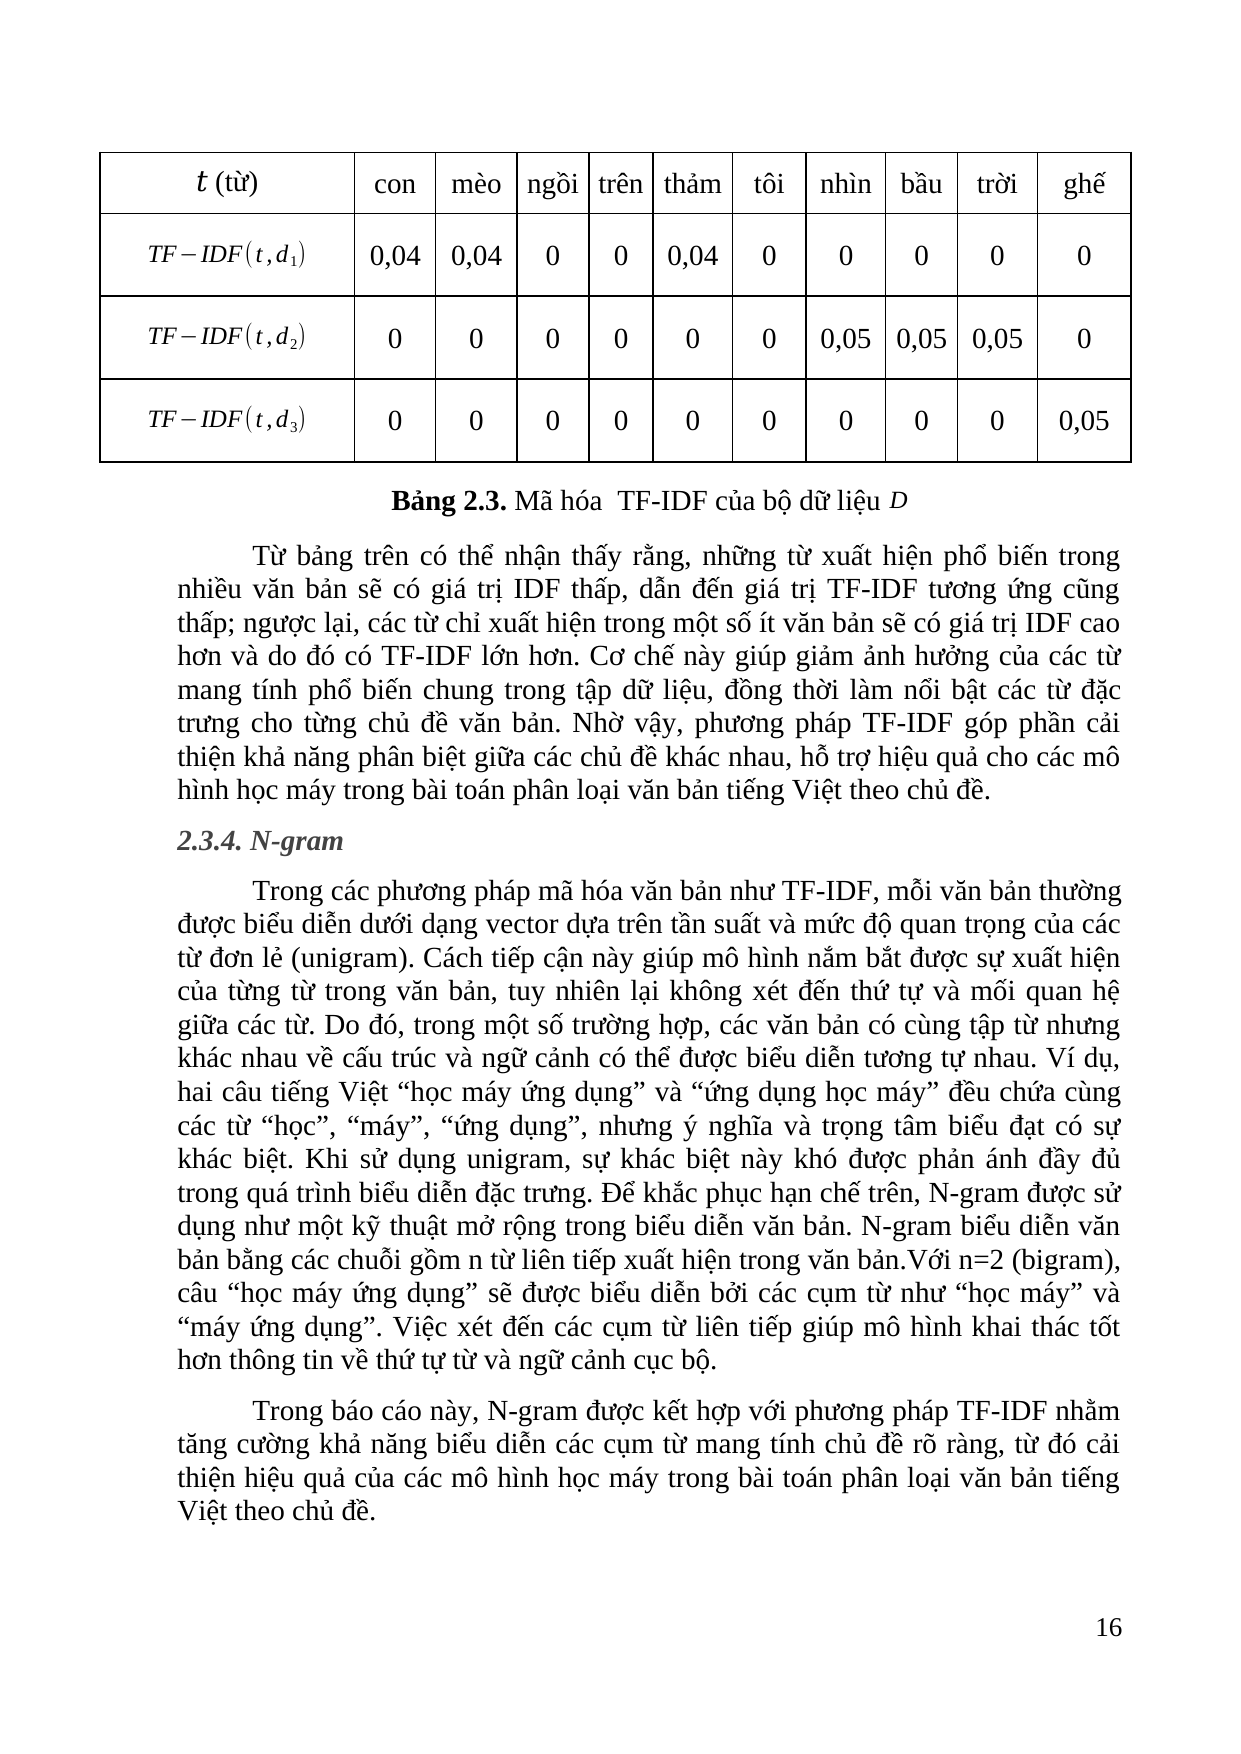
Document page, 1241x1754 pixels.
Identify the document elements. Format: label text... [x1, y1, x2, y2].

table_cell 0,05 [958, 297, 1037, 378]
table_header trời [958, 153, 1037, 212]
table_cell 0 [733, 380, 805, 461]
table_cell 0,04 [654, 214, 732, 295]
table_cell 0 [886, 214, 957, 295]
subtitle 2.3.4. N-gram [177, 823, 1122, 856]
table_header trên [590, 153, 652, 212]
table_cell 0 [654, 297, 732, 378]
table_cell 0 [1038, 214, 1130, 295]
table_cell 0,04 [355, 214, 435, 295]
table_cell 0 [518, 297, 588, 378]
table_cell 0 [518, 214, 588, 295]
table_cell 0 [436, 297, 516, 378]
table_cell 0 [958, 214, 1037, 295]
table_header tôi [733, 153, 805, 212]
table_cell 0,05 [1038, 380, 1130, 461]
table_cell 0,05 [886, 297, 957, 378]
table_header ngồi [518, 153, 588, 212]
text Trong các phương pháp mã hóa văn bản như TF-IDF, mỗi văn bản thường được biểu diễn dưới dạng vector dựa trên tần suất và mức độ quan trọng của các từ đơn lẻ (unigram). Cách tiếp cận này giúp mô hình nắm bắt được sự xuất hiện của từng từ trong văn bản, tuy nhiên lại không xét đến thứ tự và mối quan hệ giữa các từ. Do đó, trong một số trường hợp, các văn bản có cùng tập từ nhưng khác nhau về cấu trúc và ngữ cảnh có thể được biểu diễn tương tự nhau. Ví dụ, hai câu tiếng Việt “học máy ứng dụng” và “ứng dụng học máy” đều chứa cùng các từ “học”, “máy”, “ứng dụng”, nhưng ý nghĩa và trọng tâm biểu đạt có sự khác biệt. Khi sử dụng unigram, sự khác biệt này khó được phản ánh đầy đủ trong quá trình biểu diễn đặc trưng. Để khắc phục hạn chế trên, N-gram được sử dụng như một kỹ thuật mở rộng trong biểu diễn văn bản. N-gram biểu diễn văn bản bằng các chuỗi gồm n từ liên tiếp xuất hiện trong văn bản.Với n=2 (bigram), câu “học máy ứng dụng” sẽ được biểu diễn bởi các cụm từ như “học máy” và “máy ứng dụng”. Việc xét đến các cụm từ liên tiếp giúp mô hình khai thác tốt hơn thông tin về thứ tự từ và ngữ cảnh cục bộ. [177, 873, 1122, 1376]
table_cell 0 [355, 297, 435, 378]
text Trong báo cáo này, N-gram được kết hợp với phương pháp TF-IDF nhằm tăng cường khả năng biểu diễn các cụm từ mang tính chủ đề rõ ràng, từ đó cải thiện hiệu quả của các mô hình học máy trong bài toán phân loại văn bản tiếng Việt theo chủ đề. [177, 1393, 1122, 1527]
table_cell 0 [590, 297, 652, 378]
table_cell 0,04 [436, 214, 516, 295]
table_cell 0 [807, 214, 885, 295]
table_cell 0 [733, 297, 805, 378]
table_header mèo [436, 153, 516, 212]
table_cell [101, 214, 354, 295]
table_cell 0 [436, 380, 516, 461]
table_header thảm [654, 153, 732, 212]
table_cell 0,05 [807, 297, 885, 378]
table_header nhìn [807, 153, 885, 212]
table_cell 0 [590, 214, 652, 295]
table_header con [355, 153, 435, 212]
table_header bầu [886, 153, 957, 212]
table_cell 0 [355, 380, 435, 461]
table_header 𝑡 (từ) [101, 153, 354, 212]
table_cell 0 [958, 380, 1037, 461]
table_cell [101, 297, 354, 378]
table_header ghế [1038, 153, 1130, 212]
table_cell 0 [518, 380, 588, 461]
text Từ bảng trên có thể nhận thấy rằng, những từ xuất hiện phổ biến trong nhiều văn bản sẽ có giá trị IDF thấp, dẫn đến giá trị TF-IDF tương ứng cũng thấp; ngược lại, các từ chỉ xuất hiện trong một số ít văn bản sẽ có giá trị IDF cao hơn và do đó có TF-IDF lớn hơn. Cơ chế này giúp giảm ảnh hưởng của các từ mang tính phổ biến chung trong tập dữ liệu, đồng thời làm nổi bật các từ đặc trưng cho từng chủ đề văn bản. Nhờ vậy, phương pháp TF-IDF góp phần cải thiện khả năng phân biệt giữa các chủ đề khác nhau, hỗ trợ hiệu quả cho các mô hình học máy trong bài toán phân loại văn bản tiếng Việt theo chủ đề. [177, 538, 1122, 806]
subtitle Bảng 2.3. Mã hóa TF-IDF của bộ dữ liệu [177, 483, 1122, 517]
table_cell 0 [590, 380, 652, 461]
table_cell 0 [1038, 297, 1130, 378]
table_cell 0 [733, 214, 805, 295]
table_cell 0 [886, 380, 957, 461]
table_cell 0 [654, 380, 732, 461]
table_cell [101, 380, 354, 461]
table_cell 0 [807, 380, 885, 461]
